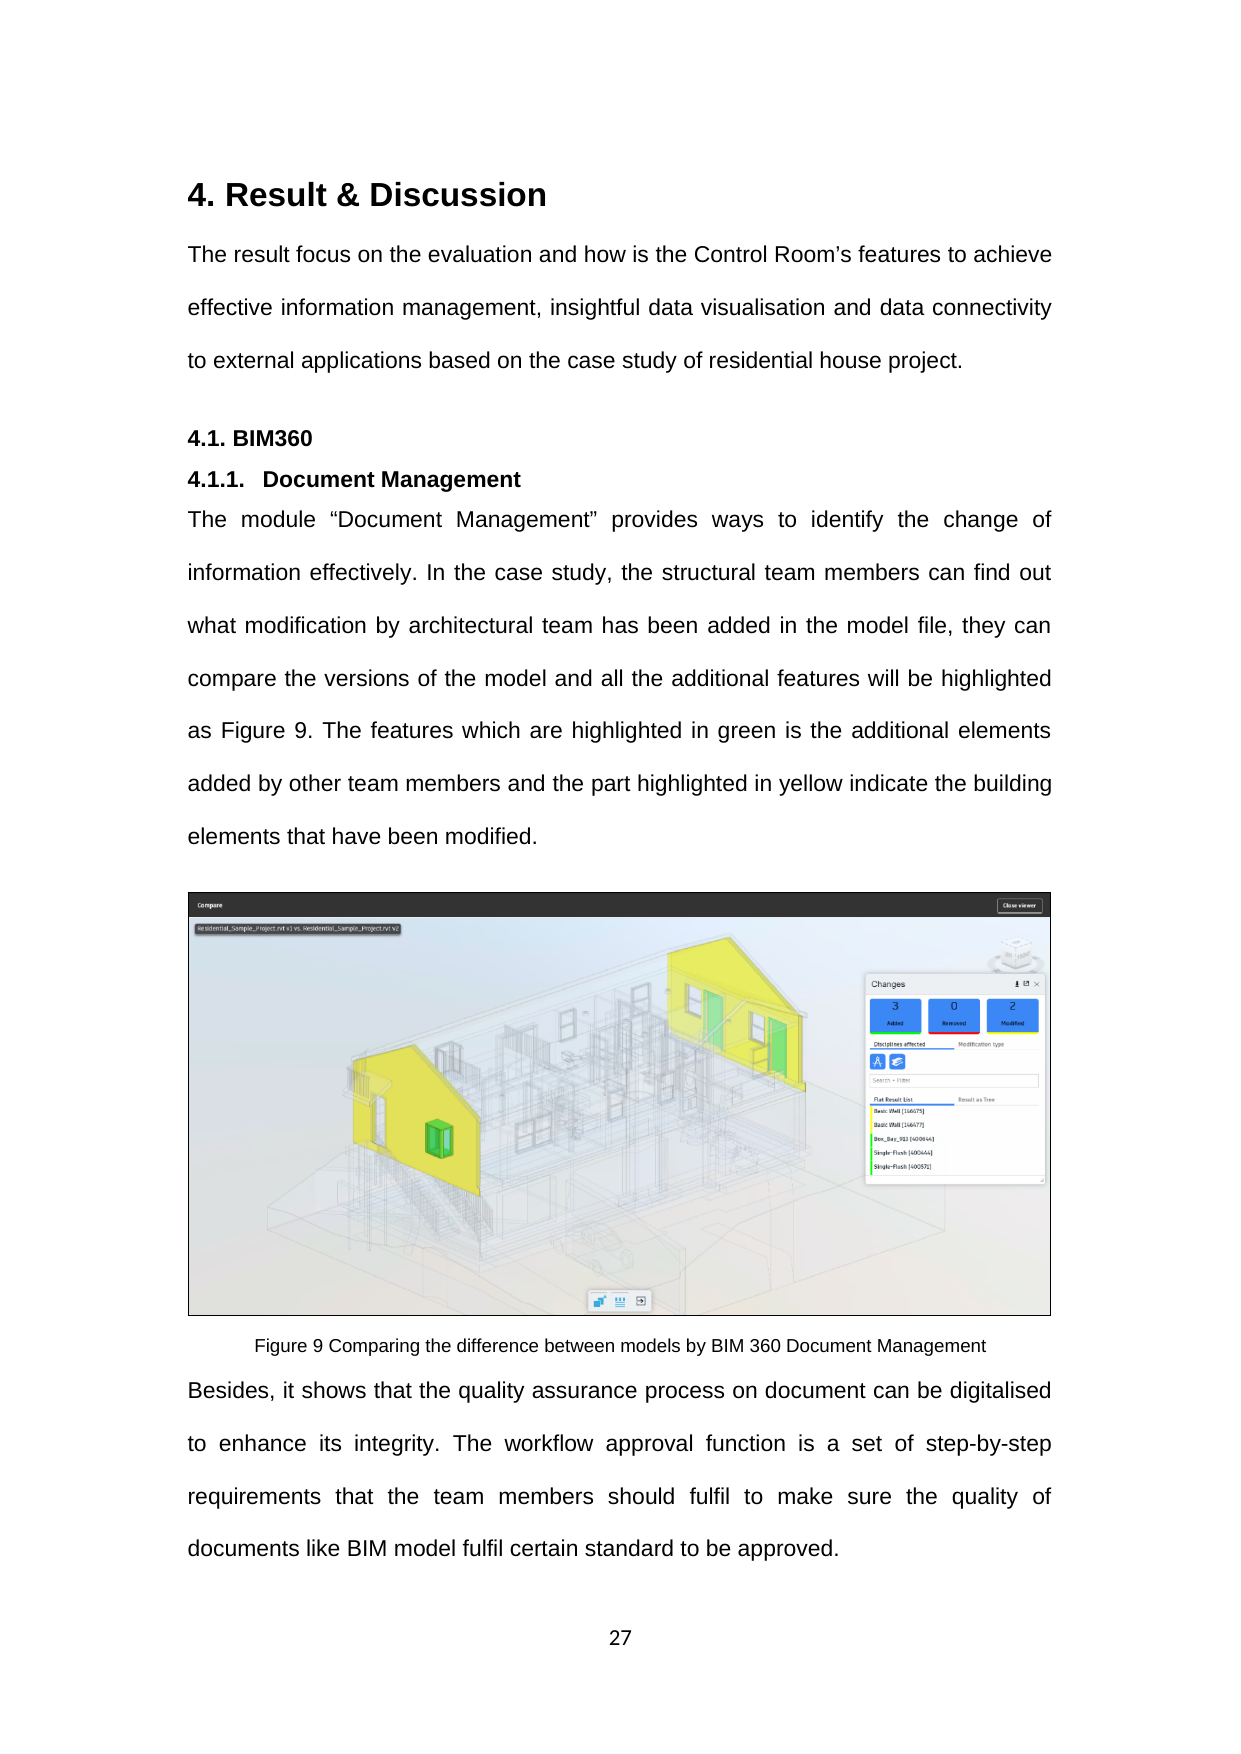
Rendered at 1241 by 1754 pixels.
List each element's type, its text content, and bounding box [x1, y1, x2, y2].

text The result focus on the evaluation and how is the Control Room’s features to achieve effective information management, insightful data visualisation and data connectivity to external applications based on the case study of residential house project. [187, 241, 1053, 373]
subtitle BIM360 [187, 424, 1053, 451]
text Besides, it shows that the quality assurance process on document can be digitalised to enhance its integrity. The workflow approval function is a set of step-by-step requirements that the team members should fulfil to make sure the quality of documents like BIM model fulfil certain standard to be approved. [187, 1377, 1053, 1562]
text The module “Document Management” provides ways to identify the change of information effectively. In the case study, the structural team members can find out what modification by architectural team has been added in the model file, they can compare the versions of the model and all the additional features will be highlighted as Figure 9. The features which are highlighted in green is the additional elements added by other team members and the part highlighted in yellow indicate the building elements that have been modified. [187, 506, 1053, 849]
subtitle Result & Discussion [187, 175, 1053, 213]
text Figure 9 Comparing the difference between models by BIM 360 Document Management [187, 1335, 1053, 1356]
picture [189, 893, 1050, 1315]
subtitle Document Management [187, 466, 1053, 492]
